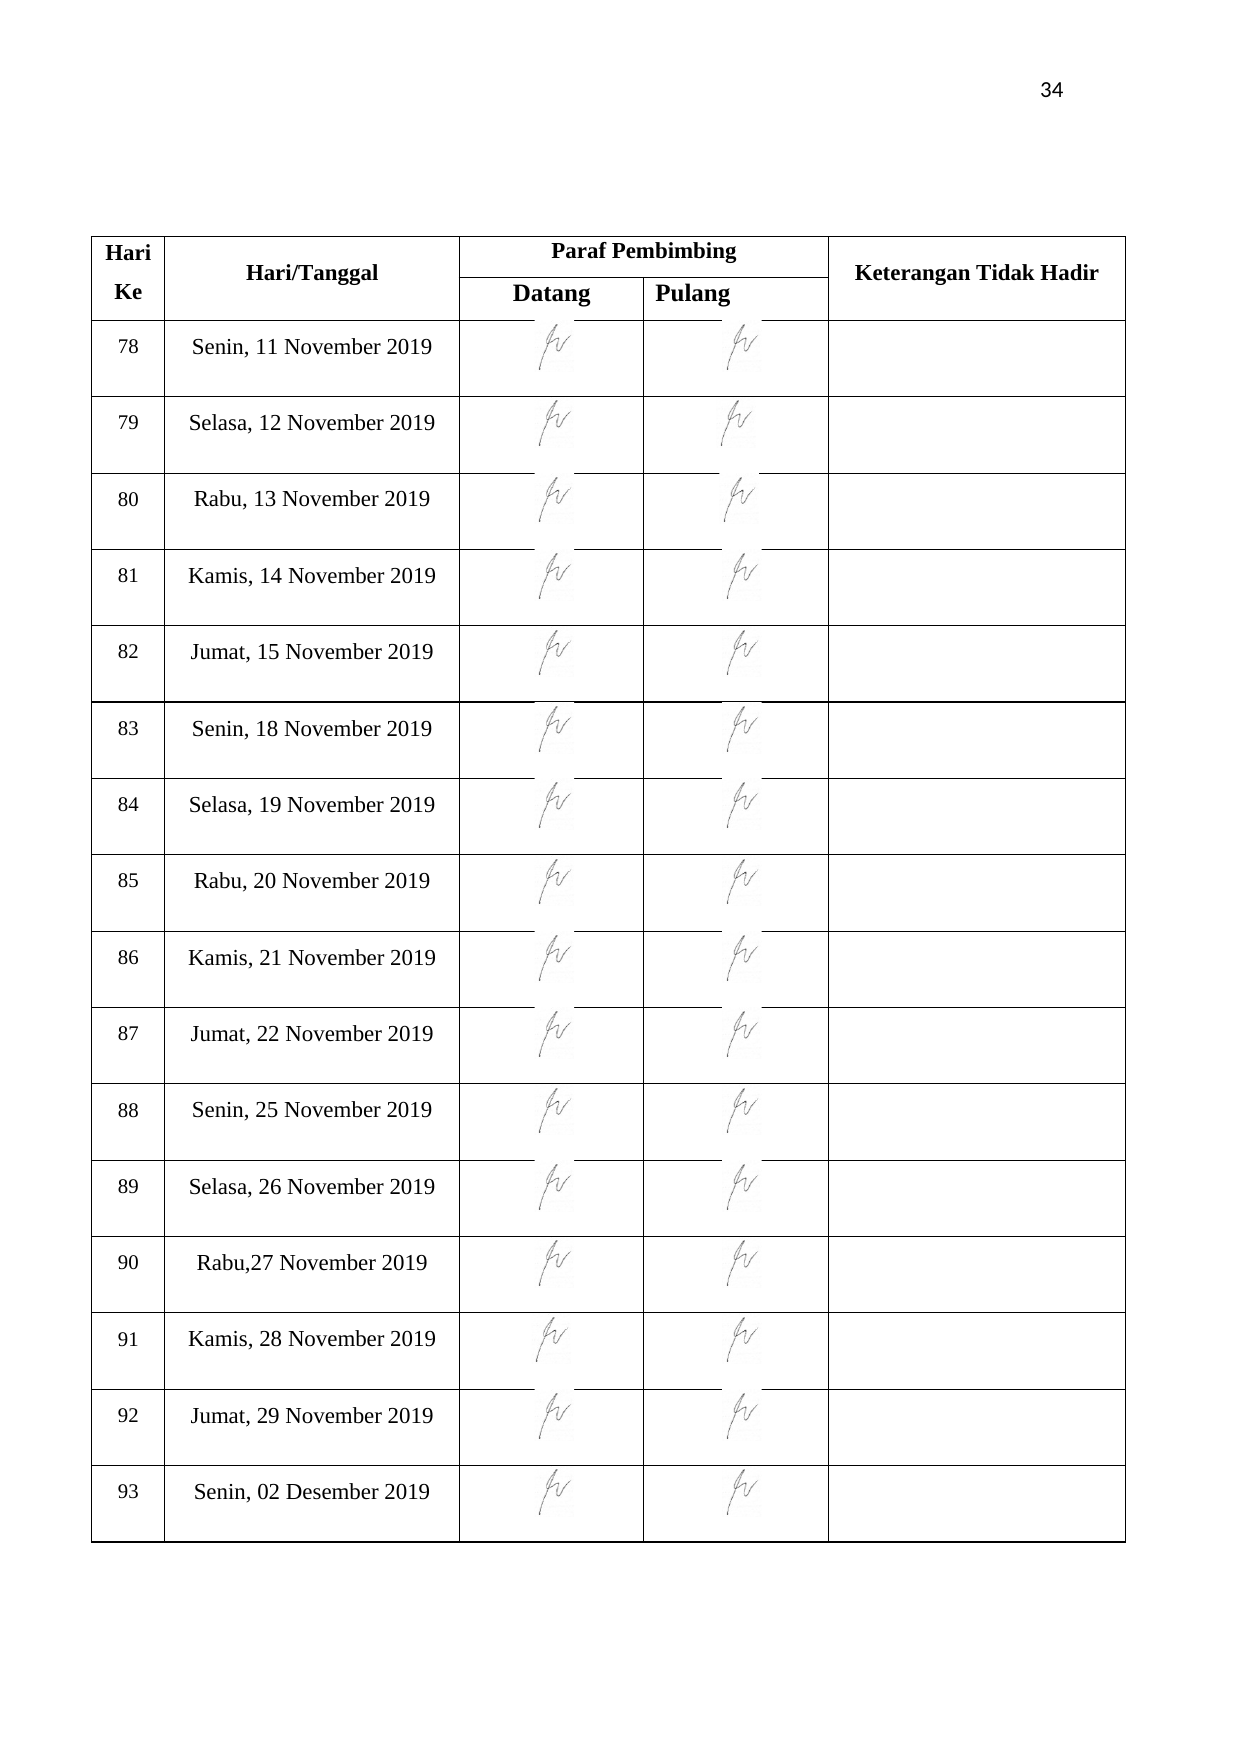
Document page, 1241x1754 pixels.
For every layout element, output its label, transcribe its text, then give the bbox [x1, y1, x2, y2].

table_cell [829, 1390, 1125, 1465]
picture [722, 778, 762, 830]
table_cell [644, 321, 828, 396]
table_cell [644, 626, 828, 701]
picture [534, 1237, 575, 1288]
table_cell [829, 779, 1125, 854]
table_cell [460, 855, 643, 931]
table_cell [460, 932, 643, 1007]
table_cell 88 [92, 1084, 164, 1159]
table_cell 92 [92, 1390, 164, 1465]
table_cell Jumat, 29 November 2019 [165, 1390, 459, 1465]
table_cell 91 [92, 1313, 164, 1389]
picture [534, 1084, 575, 1135]
table_header Hari Ke [92, 237, 164, 320]
picture [534, 397, 575, 448]
table_cell [829, 855, 1125, 931]
picture [531, 1313, 572, 1364]
picture [722, 1084, 762, 1135]
table_cell [829, 1237, 1125, 1312]
table_cell [644, 1313, 828, 1389]
table_cell [829, 1313, 1125, 1389]
picture [722, 702, 762, 754]
picture [534, 473, 575, 524]
table_cell [460, 1008, 643, 1083]
picture [722, 931, 762, 983]
table_cell [460, 703, 643, 778]
table_cell [644, 397, 828, 472]
picture [722, 1007, 762, 1059]
picture [722, 1466, 762, 1517]
table_cell [460, 1313, 643, 1389]
table_cell [460, 1084, 643, 1159]
table_cell Selasa, 19 November 2019 [165, 779, 459, 854]
table_cell 79 [92, 397, 164, 472]
picture [534, 931, 575, 983]
table_cell 90 [92, 1237, 164, 1312]
table_cell Rabu,27 November 2019 [165, 1237, 459, 1312]
picture [534, 1007, 575, 1059]
table_header Keterangan Tidak Hadir [829, 237, 1125, 320]
table_cell 78 [92, 321, 164, 396]
picture [534, 1466, 575, 1517]
table_cell [644, 1008, 828, 1083]
table_header Paraf Pembimbing [460, 237, 828, 277]
table_cell Jumat, 15 November 2019 [165, 626, 459, 701]
table_cell Senin, 25 November 2019 [165, 1084, 459, 1159]
table_cell Jumat, 22 November 2019 [165, 1008, 459, 1083]
table_cell [460, 1237, 643, 1312]
table_cell 82 [92, 626, 164, 701]
table_cell [460, 626, 643, 701]
table_cell [644, 779, 828, 854]
table_cell Senin, 02 Desember 2019 [165, 1466, 459, 1541]
table_cell Datang [460, 278, 643, 320]
table_cell 87 [92, 1008, 164, 1083]
picture [722, 320, 762, 372]
picture [722, 1160, 762, 1212]
picture [722, 855, 762, 906]
table_cell [829, 626, 1125, 701]
picture [722, 549, 762, 601]
table_cell 81 [92, 550, 164, 625]
table_cell 86 [92, 932, 164, 1007]
table_cell Selasa, 26 November 2019 [165, 1161, 459, 1236]
table_cell [460, 550, 643, 625]
table_cell [829, 397, 1125, 472]
table_cell [644, 474, 828, 549]
table_cell 85 [92, 855, 164, 931]
table_cell [829, 1161, 1125, 1236]
picture [534, 702, 575, 754]
picture [722, 1389, 762, 1441]
table_cell 93 [92, 1466, 164, 1541]
table_cell Senin, 18 November 2019 [165, 703, 459, 778]
picture [534, 320, 575, 372]
picture [534, 1389, 575, 1441]
table_cell [460, 321, 643, 396]
table_cell [644, 1390, 828, 1465]
picture [534, 549, 575, 601]
table_cell [644, 1084, 828, 1159]
table_cell [644, 1161, 828, 1236]
table_cell [829, 703, 1125, 778]
table_cell [460, 474, 643, 549]
table_cell Kamis, 21 November 2019 [165, 932, 459, 1007]
table_cell [460, 1390, 643, 1465]
table_cell [829, 1466, 1125, 1541]
table_cell 84 [92, 779, 164, 854]
table_cell [644, 1466, 828, 1541]
picture [534, 855, 575, 906]
table_cell Selasa, 12 November 2019 [165, 397, 459, 472]
picture [722, 1313, 762, 1364]
table_cell Rabu, 20 November 2019 [165, 855, 459, 931]
picture [534, 778, 575, 830]
table_cell [460, 1466, 643, 1541]
table_cell [829, 474, 1125, 549]
table_cell [644, 550, 828, 625]
table_cell [829, 932, 1125, 1007]
picture [534, 626, 575, 677]
table_cell [644, 855, 828, 931]
table_cell 89 [92, 1161, 164, 1236]
table_cell 83 [92, 703, 164, 778]
table_cell Kamis, 28 November 2019 [165, 1313, 459, 1389]
table_cell [460, 779, 643, 854]
picture [716, 397, 756, 448]
table_cell Kamis, 14 November 2019 [165, 550, 459, 625]
table_cell [644, 932, 828, 1007]
table_cell Pulang [644, 278, 828, 320]
table_cell [460, 397, 643, 472]
table_cell [829, 1084, 1125, 1159]
picture [534, 1160, 575, 1212]
table_cell [829, 550, 1125, 625]
picture [719, 473, 759, 524]
table_cell [829, 1008, 1125, 1083]
table_cell [644, 1237, 828, 1312]
table_cell Rabu, 13 November 2019 [165, 474, 459, 549]
table_cell 80 [92, 474, 164, 549]
table_cell [644, 703, 828, 778]
table_cell Senin, 11 November 2019 [165, 321, 459, 396]
table_header Hari/Tanggal [165, 237, 459, 320]
picture [722, 1237, 762, 1288]
table_cell [829, 321, 1125, 396]
table_cell [460, 1161, 643, 1236]
picture [722, 626, 762, 677]
